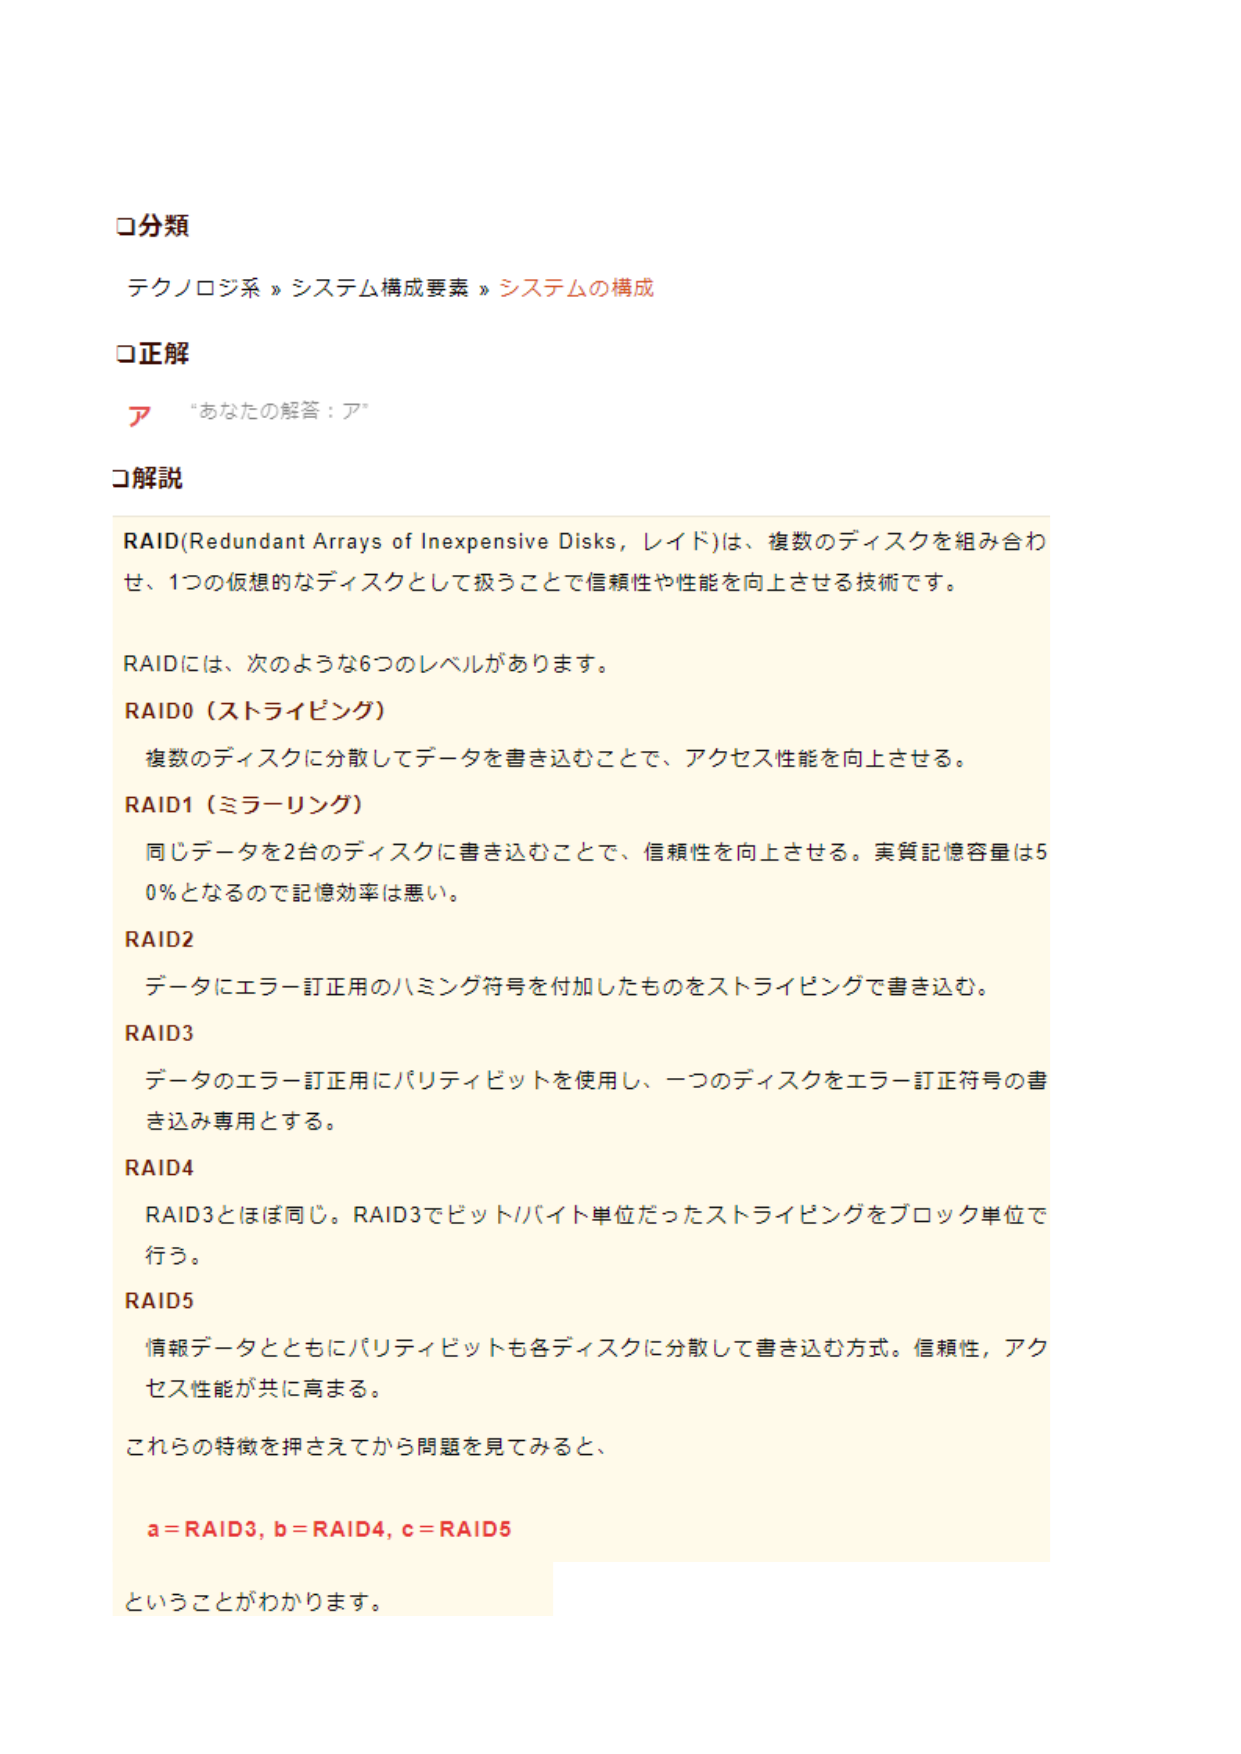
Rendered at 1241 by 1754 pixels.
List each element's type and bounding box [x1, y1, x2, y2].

picture [112, 202, 793, 440]
picture [112, 464, 1050, 1616]
